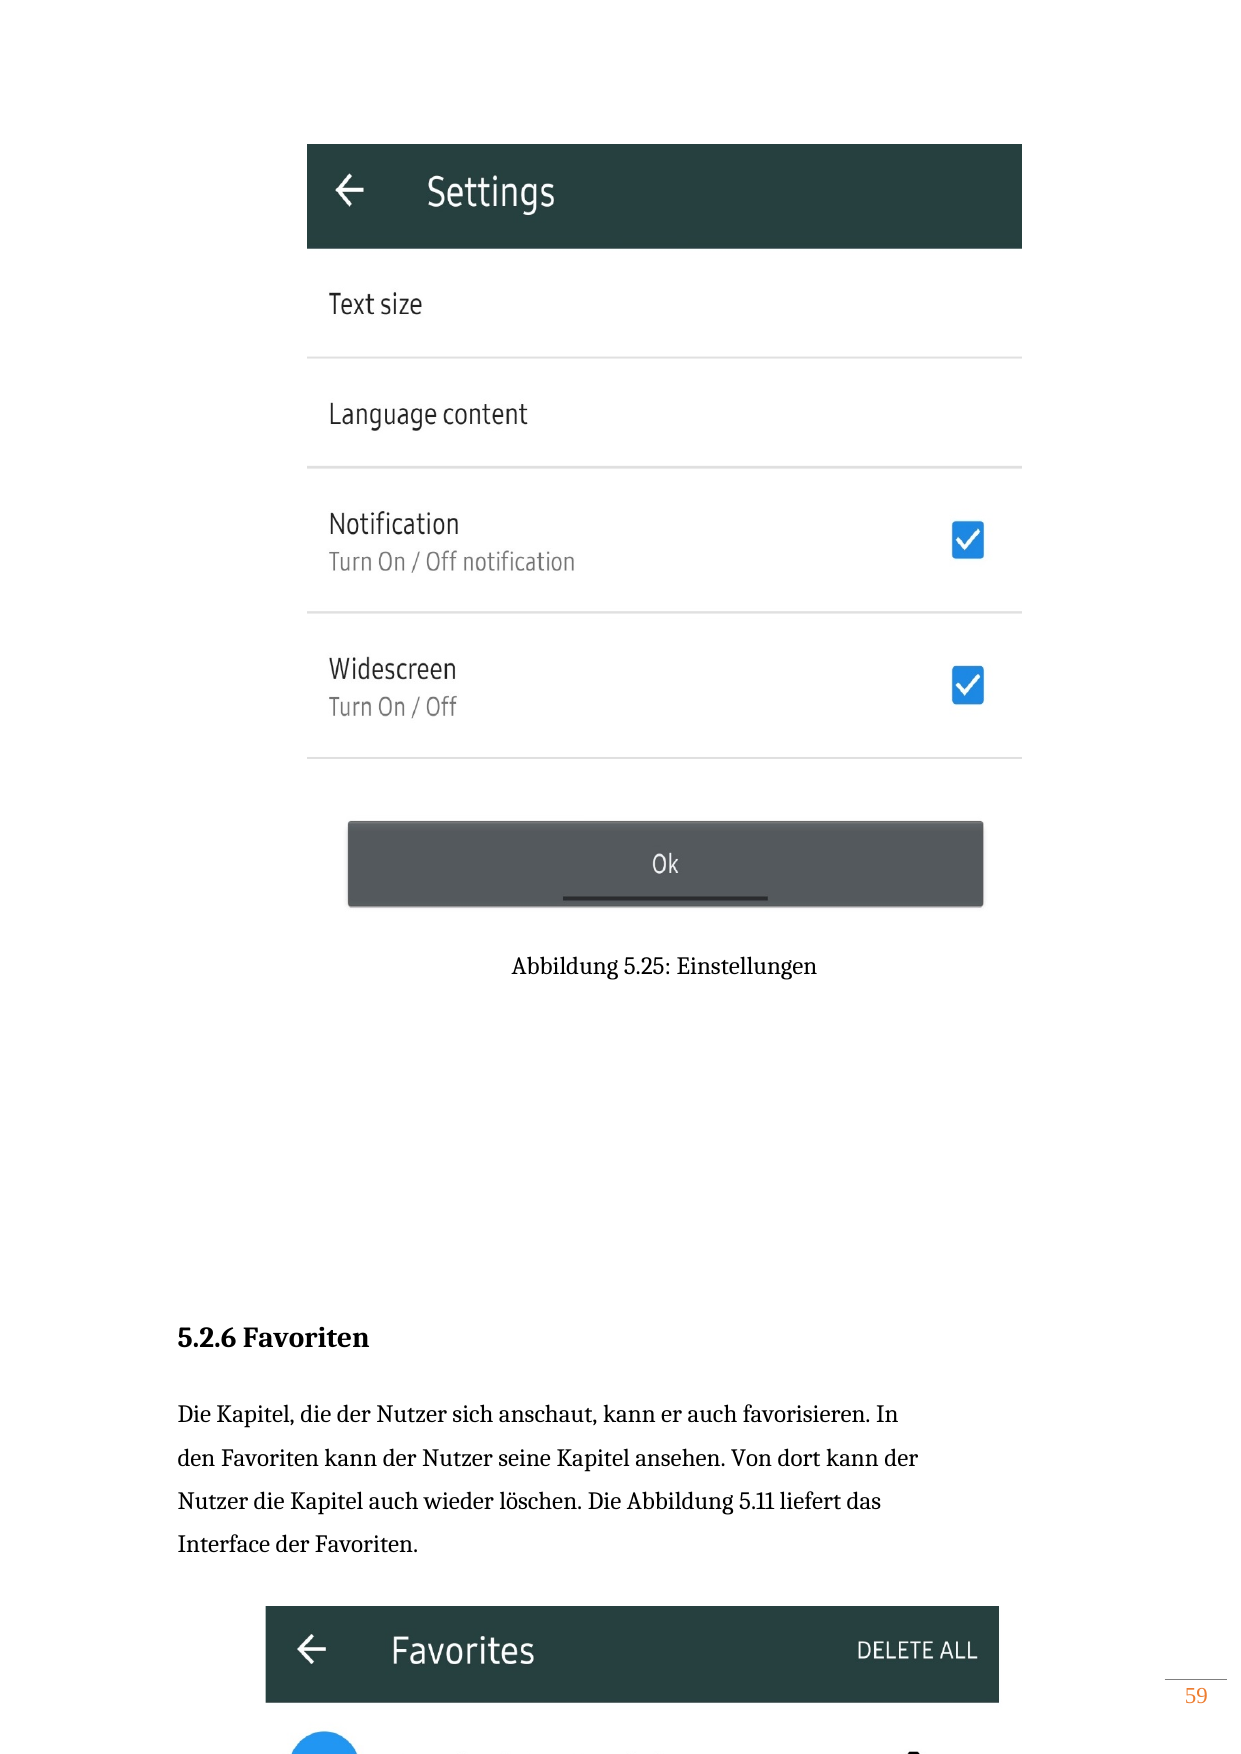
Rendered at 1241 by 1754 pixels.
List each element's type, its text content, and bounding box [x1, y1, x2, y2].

text 5.2.6 Favoriten [177, 1321, 922, 1354]
picture [265, 1606, 1003, 1754]
text Die Kapitel, die der Nutzer sich anschaut, kann er auch favorisieren. In den Favoriten kann der Nutzer seine Kapitel ansehen. Von dort kann der Nutzer die Kapitel auch wieder löschen. Die Abbildung 5.11 liefert das Interface der Favoriten. [177, 1400, 922, 1558]
picture [307, 144, 1022, 953]
